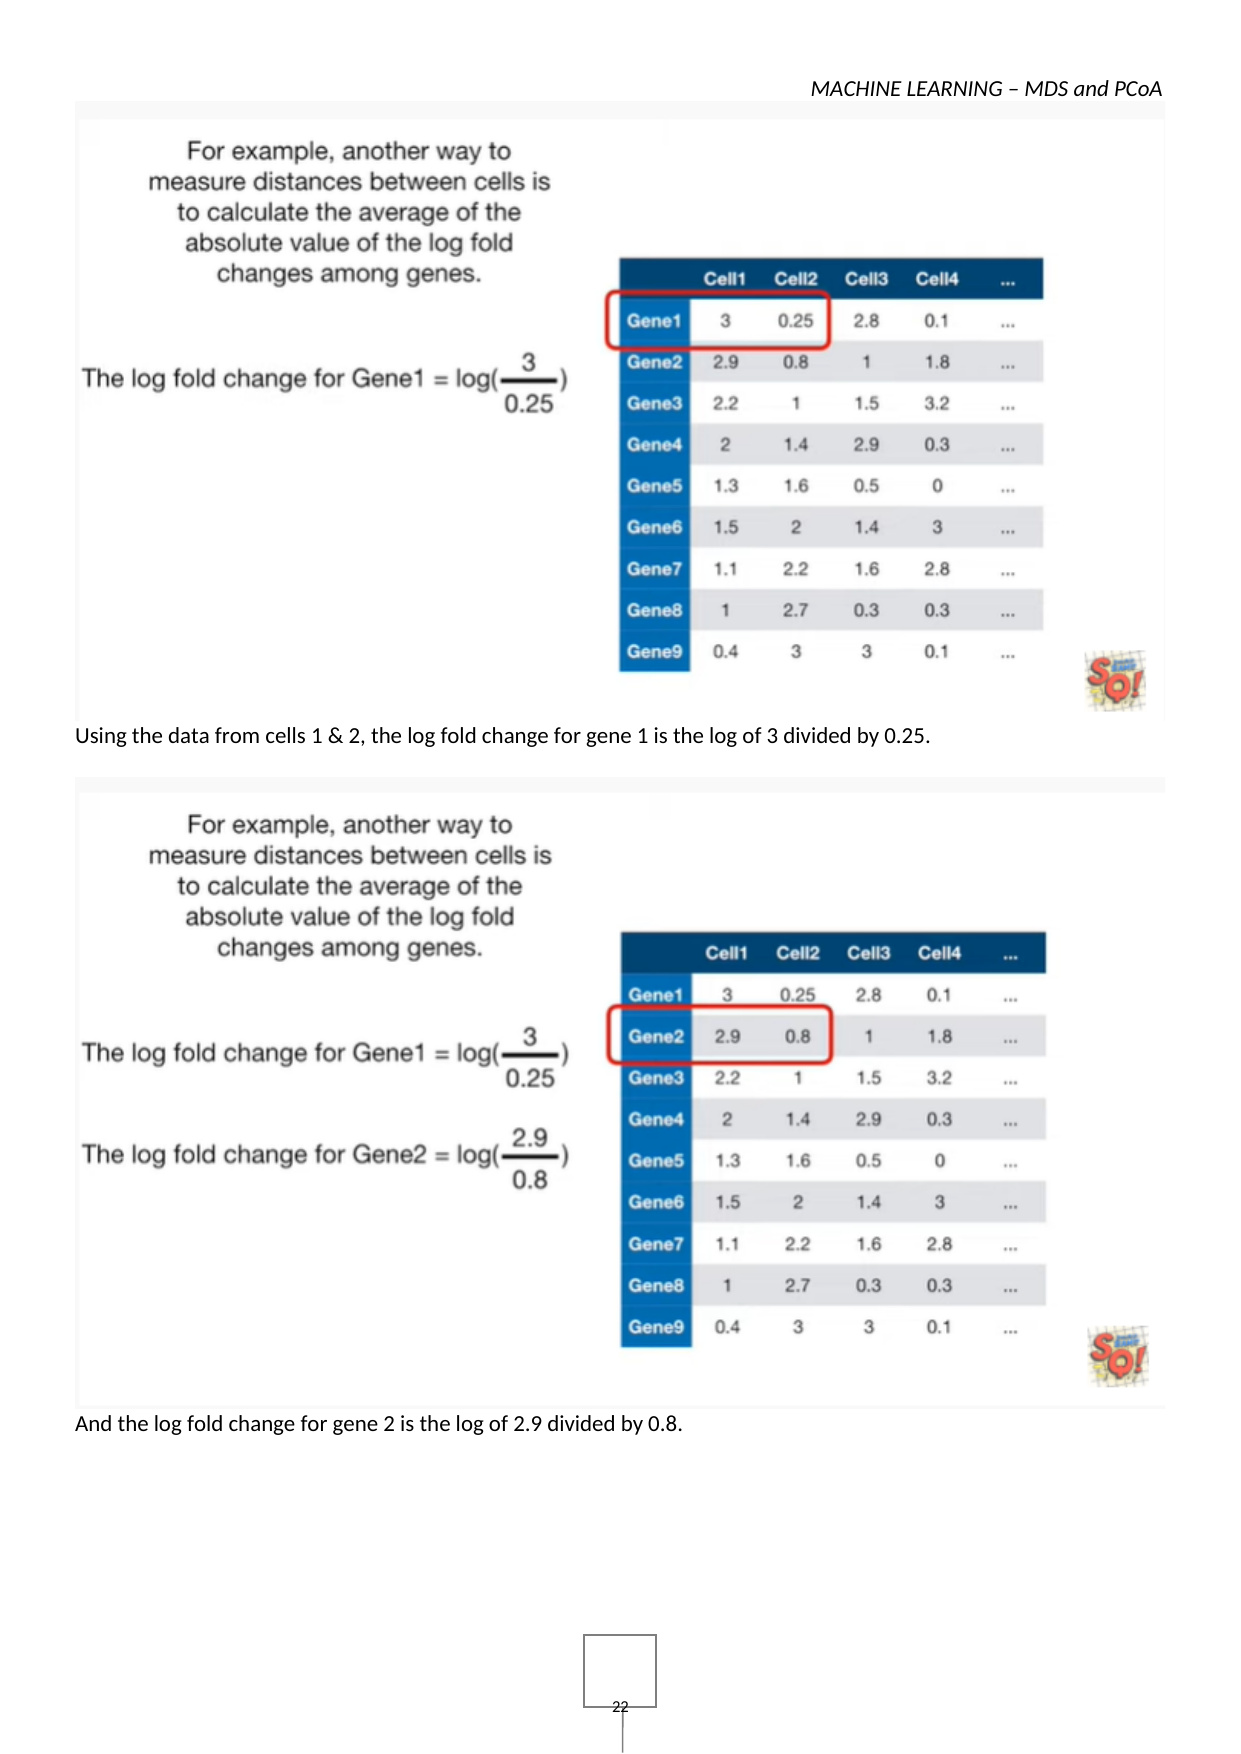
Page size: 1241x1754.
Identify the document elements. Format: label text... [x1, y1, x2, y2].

text Using the data from cells 1 & 2, the log fold change for gene 1 is the log of 3 divided by 0.25. [75, 721, 1165, 749]
picture [75, 101, 1166, 721]
text And the log fold change for gene 2 is the log of 2.9 divided by 0.8. [75, 1409, 1165, 1437]
picture [75, 777, 1166, 1409]
